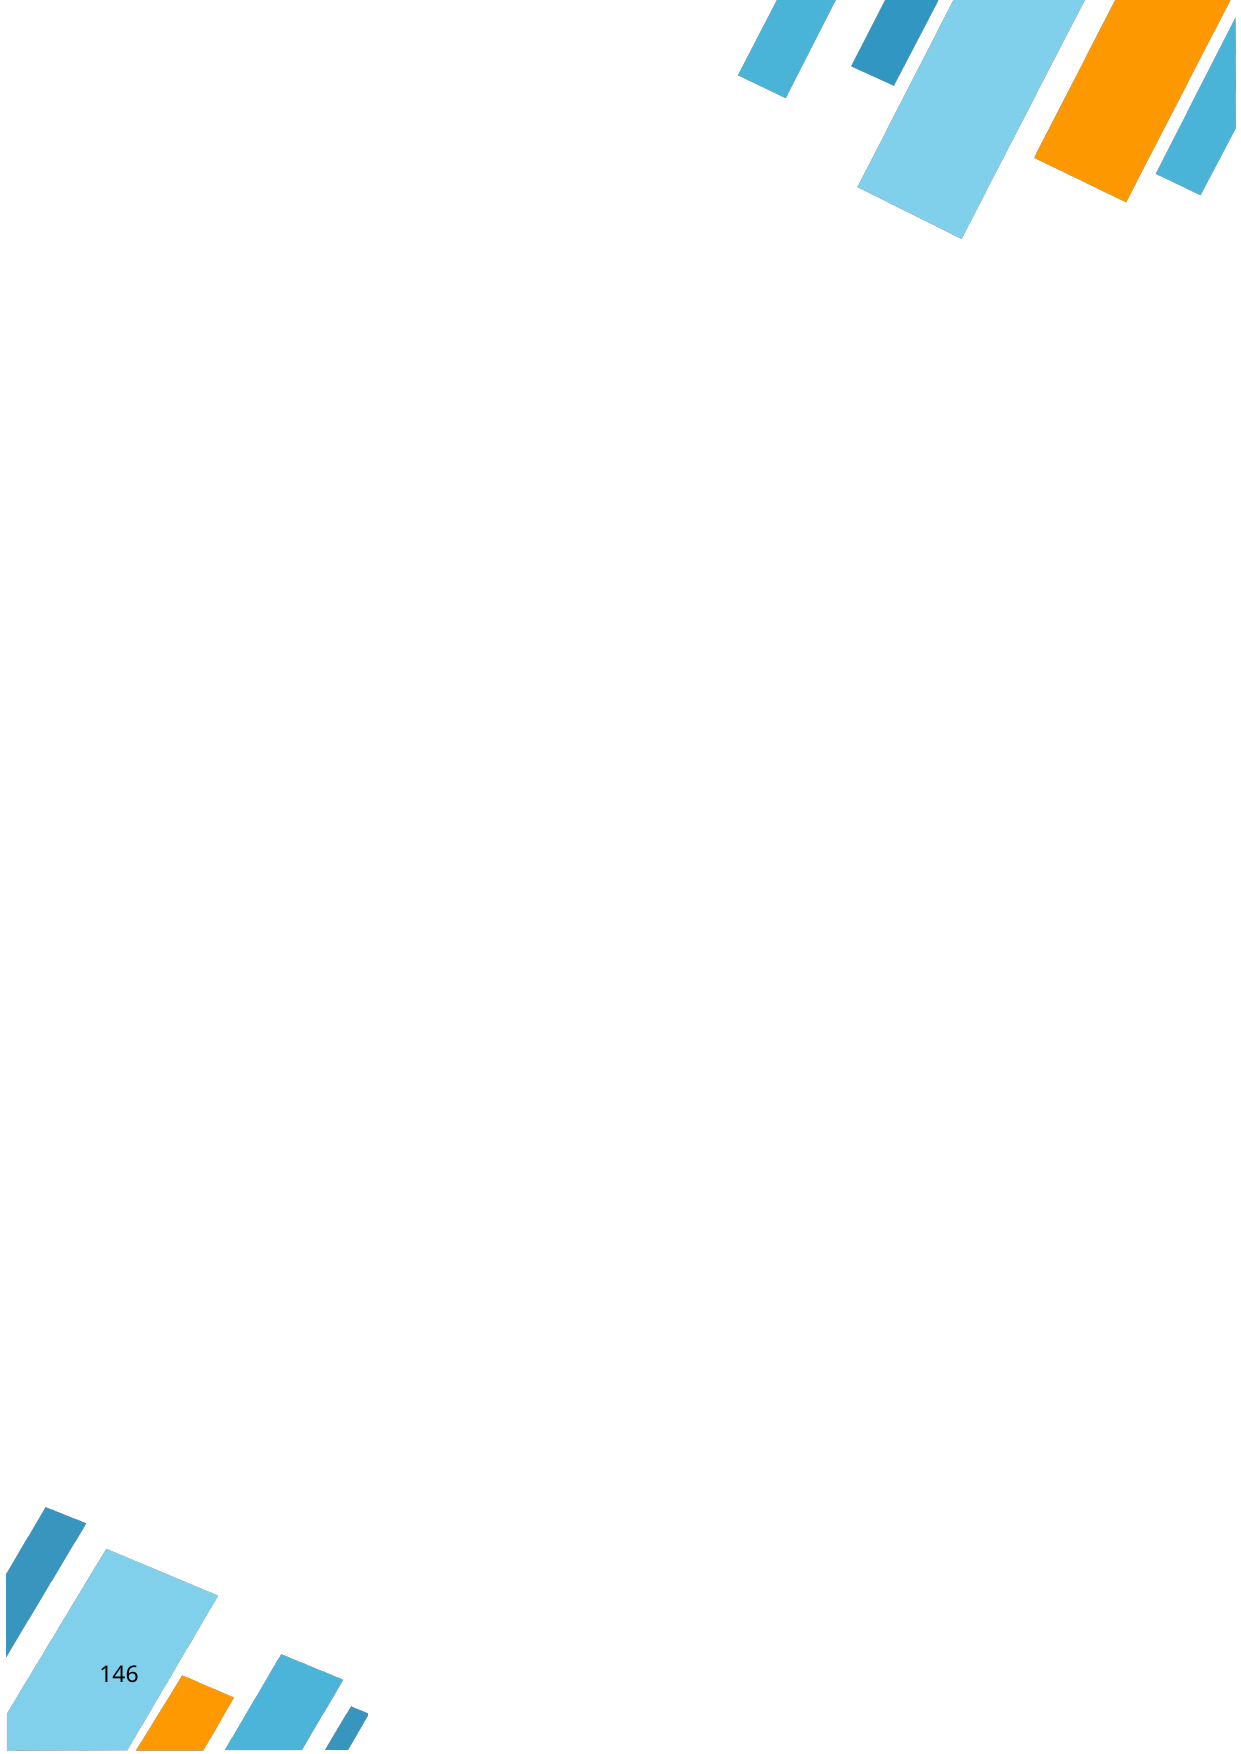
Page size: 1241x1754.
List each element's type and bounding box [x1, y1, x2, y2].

picture [6, 1507, 368, 1751]
picture [738, 0, 1236, 239]
